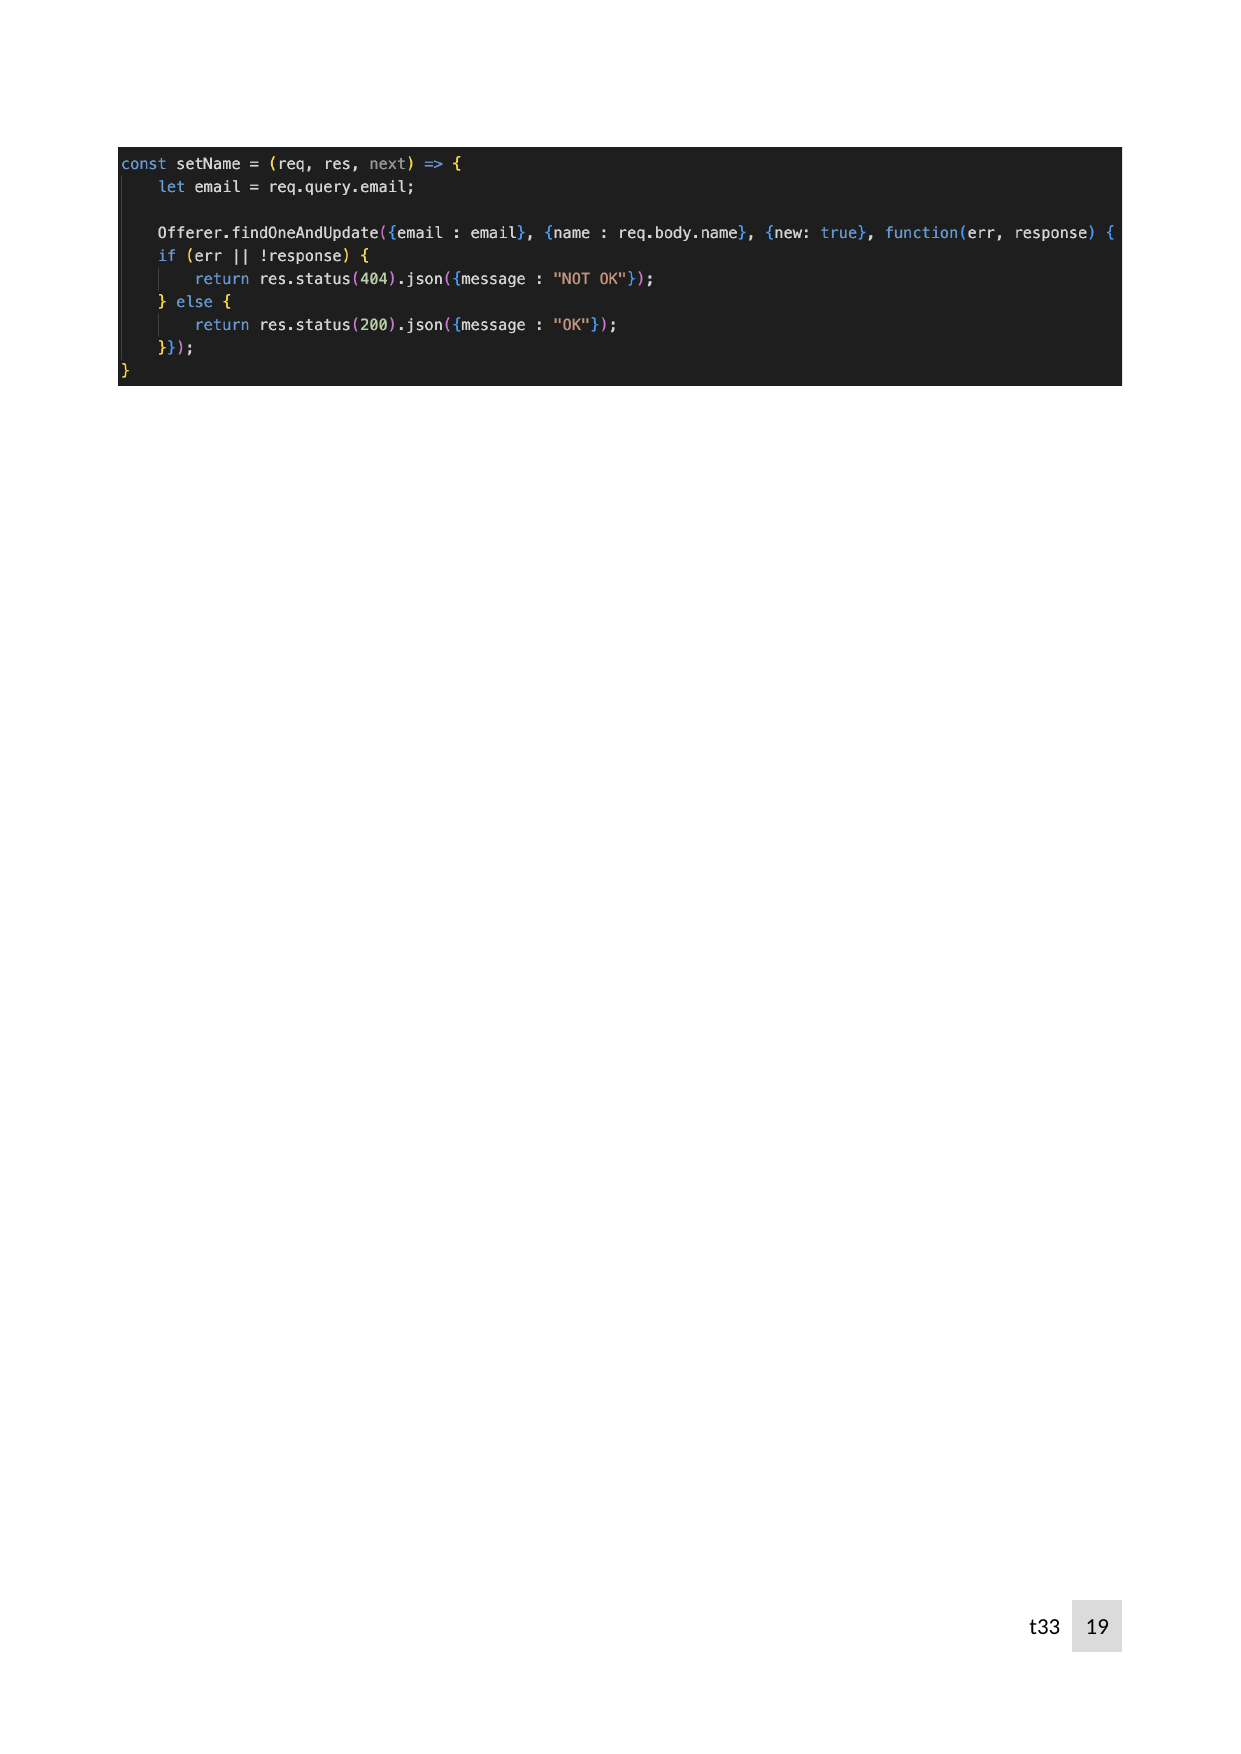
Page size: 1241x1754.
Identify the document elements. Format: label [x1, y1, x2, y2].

picture [118, 147, 1123, 386]
